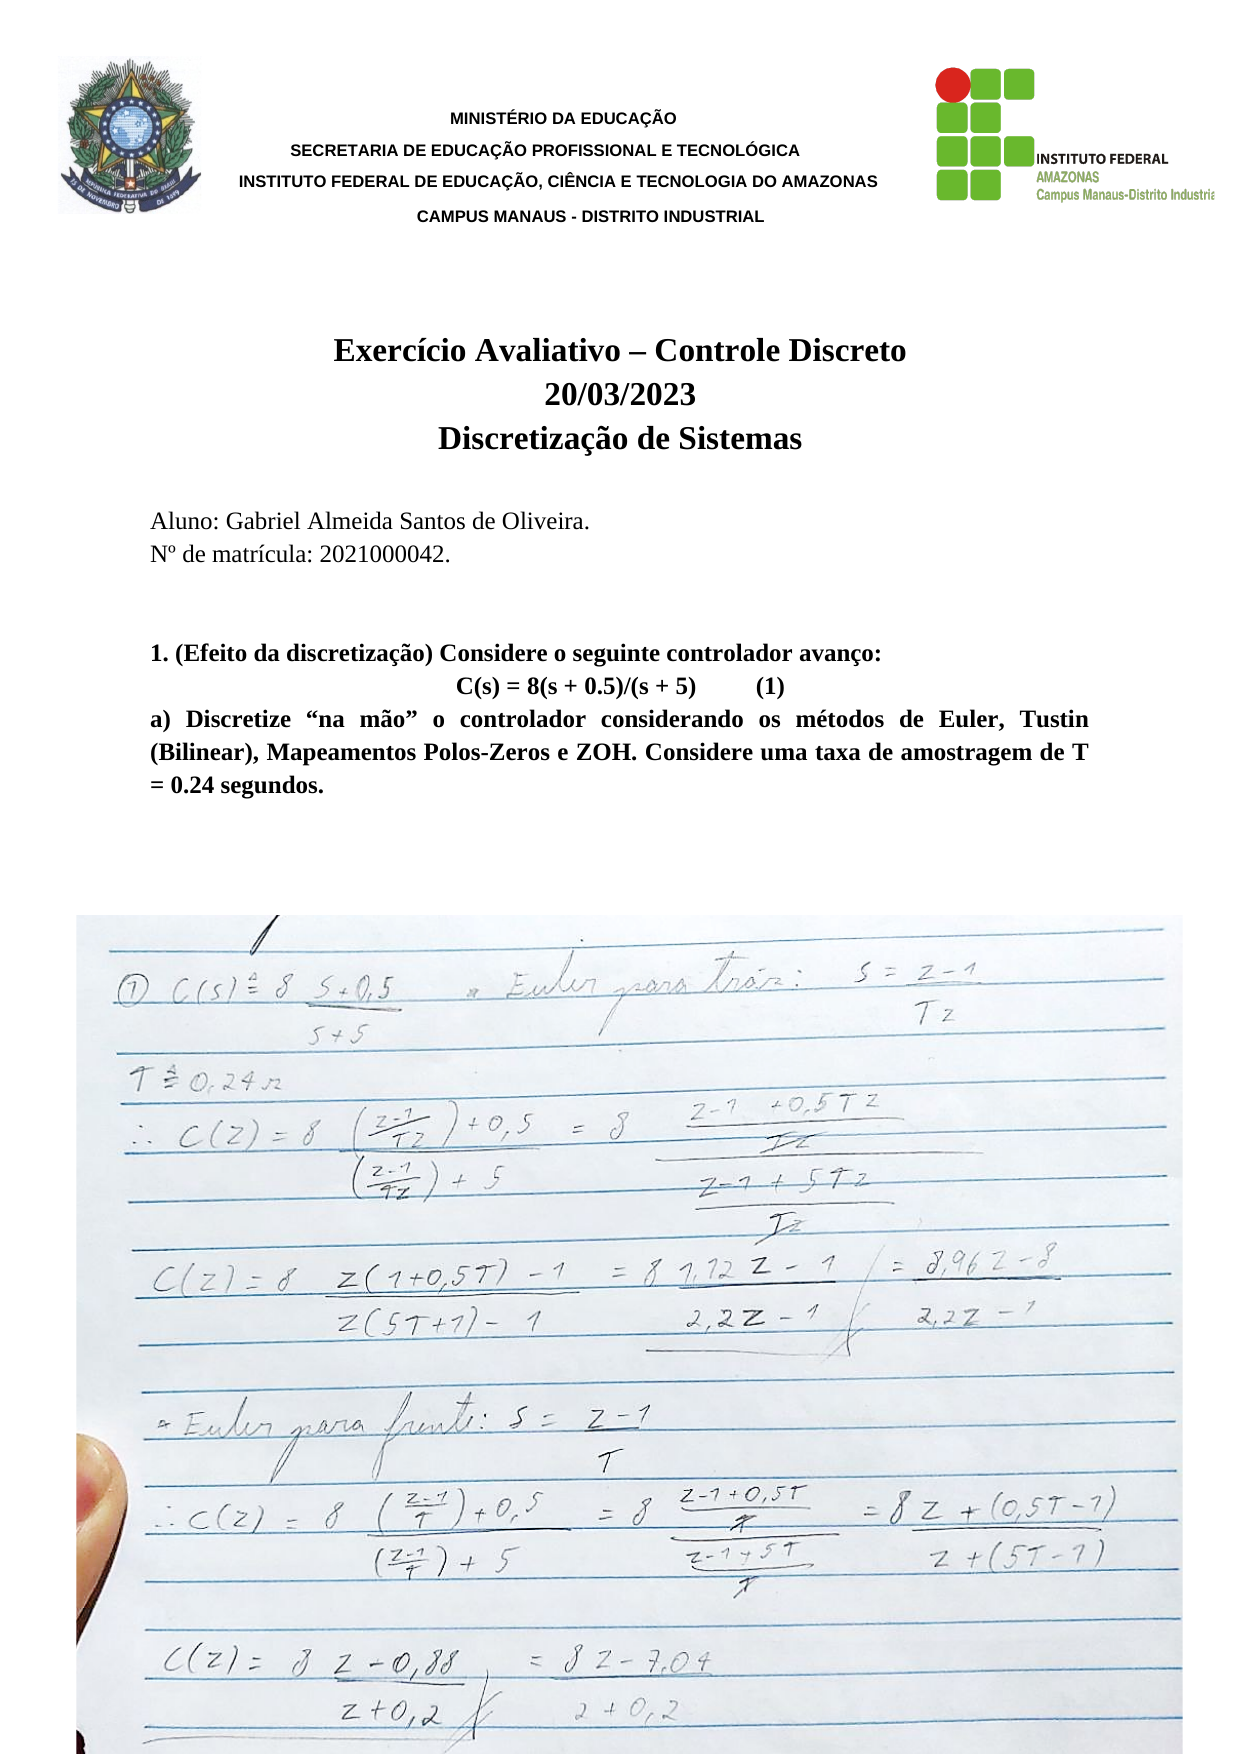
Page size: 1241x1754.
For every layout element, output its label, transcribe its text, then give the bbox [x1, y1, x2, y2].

picture [934, 66, 1215, 204]
text 1. (Efeito da discretização) Considere o seguinte controlador avanço: [150, 638, 1090, 667]
text Aluno: Gabriel Almeida Santos de Oliveira. [150, 506, 1090, 535]
text C(s) = 8(s + 0.5)/(s + 5) (1) [150, 671, 1090, 700]
text Exercício Avaliativo – Controle Discreto [150, 330, 1090, 368]
text Discretização de Sistemas [150, 418, 1090, 457]
picture [76, 915, 1183, 1754]
text Nº de matrícula: 2021000042. [150, 539, 1090, 568]
picture [57, 56, 202, 214]
text 20/03/2023 [150, 374, 1090, 412]
text a) Discretize “na mão” o controlador considerando os métodos de Euler, Tustin (Bilinear), Mapeamentos Polos-Zeros e ZOH. Considere uma taxa de amostragem de T = 0.24 segundos. [150, 704, 1090, 799]
